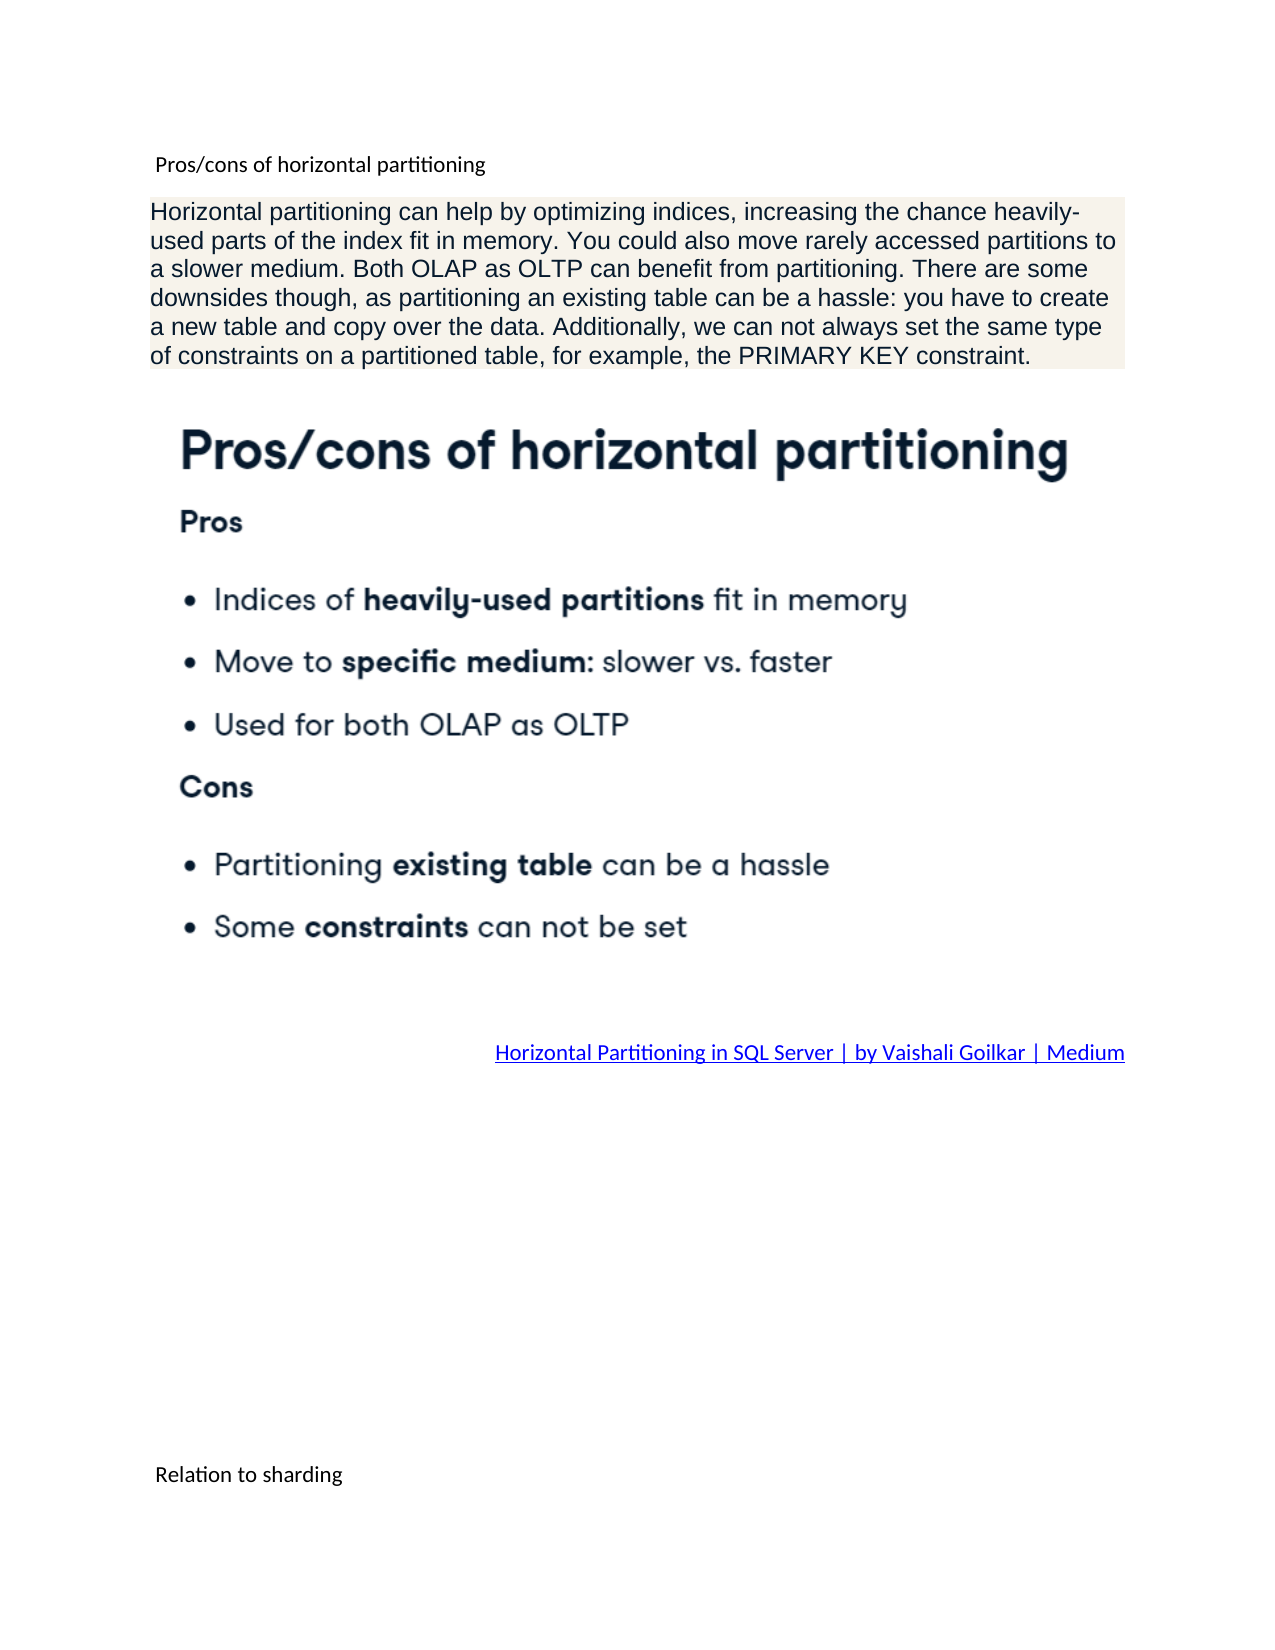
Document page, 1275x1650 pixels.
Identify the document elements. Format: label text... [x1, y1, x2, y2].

text Relation to sharding [150, 1460, 1125, 1488]
picture [150, 398, 1125, 973]
text Horizontal partitioning can help by optimizing indices, increasing the chance heavily-used parts of the index fit in memory. You could also move rarely accessed partitions to a slower medium. Both OLAP as OLTP can benefit from partitioning. There are some downsides though, as partitioning an existing table can be a hassle: you have to create a new table and copy over the data. Additionally, we can not always set the same type of constraints on a partitioned table, for example, the PRIMARY KEY constraint. [150, 197, 1125, 369]
text Horizontal Partitioning in SQL Server | by Vaishali Goilkar | Medium [150, 1038, 1125, 1066]
text Pros/cons of horizontal partitioning [150, 150, 1125, 178]
